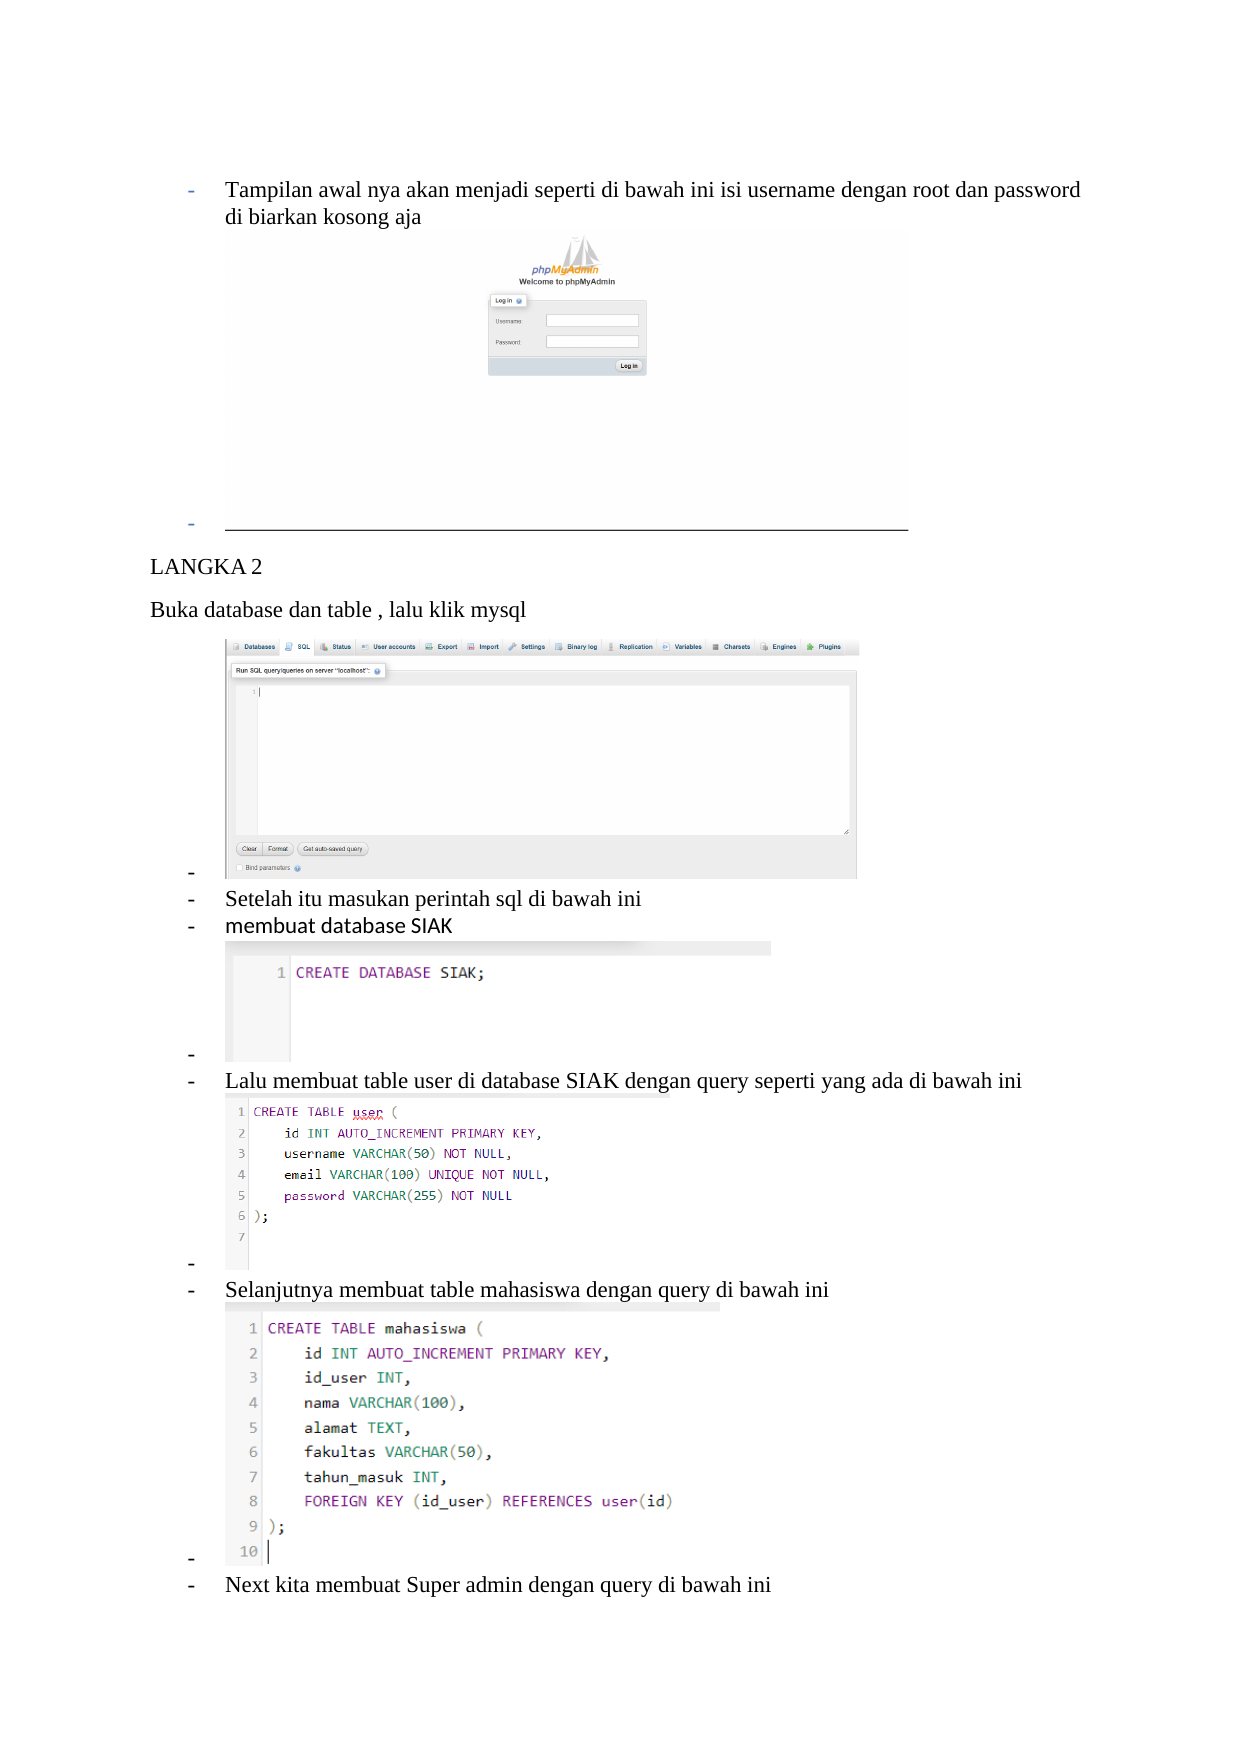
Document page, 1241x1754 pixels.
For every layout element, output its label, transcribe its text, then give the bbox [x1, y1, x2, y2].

picture [225, 229, 909, 531]
list Setelah itu masukan perintah sql di bawah ini [187, 885, 1090, 911]
list Next kita membuat Super admin dengan query di bawah ini [187, 1571, 1090, 1598]
list Tampilan awal nya akan menjadi seperti di bawah ini isi username dengan root dan password di biarkan kosong aja [187, 176, 1090, 229]
picture [225, 941, 771, 1062]
picture [225, 1093, 670, 1270]
picture [225, 639, 860, 879]
text Buka database dan table , lalu klik mysql [150, 596, 1090, 623]
picture [225, 1302, 720, 1566]
text LANGKA 2 [150, 553, 1090, 579]
list Selanjutnya membuat table mahasiswa dengan query di bawah ini [187, 1276, 1090, 1302]
list membuat database SIAK [187, 911, 1090, 939]
list Lalu membuat table user di database SIAK dengan query seperti yang ada di bawah ini [187, 1067, 1090, 1093]
